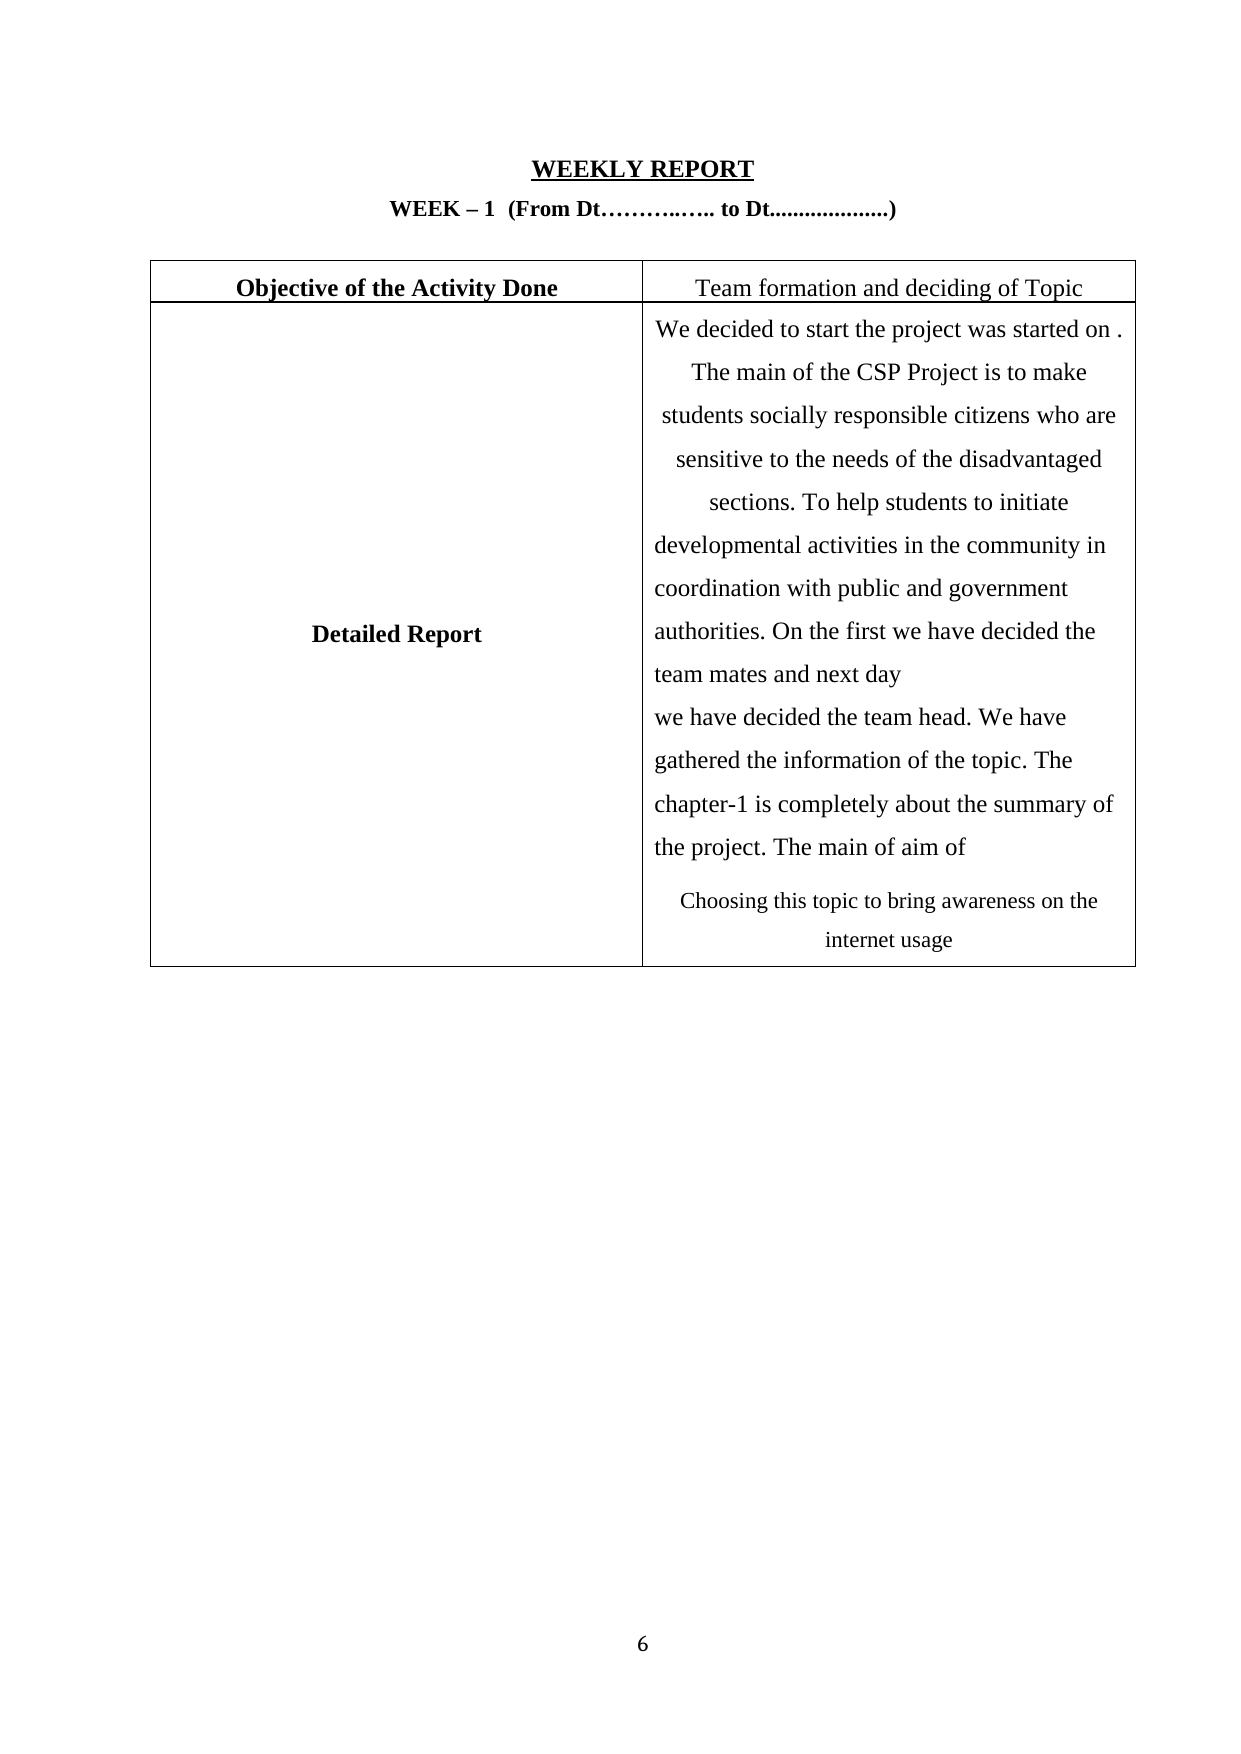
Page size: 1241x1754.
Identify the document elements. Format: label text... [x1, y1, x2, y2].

text WEEKLY REPORT [150, 154, 1135, 183]
text WEEK – 1 (From Dt………..….. to Dt ) [150, 195, 1135, 221]
table_cell We decided to start the project was started on . The main of the CSP Project is to make students socially responsible citizens who are sensitive to the needs of the disadvantaged sections. To help students to initiate developmental activities in the community in coordination with public and government authorities. On the first we have decided the team mates and next day we have decided the team head. We have gathered the information of the topic. The chapter-1 is completely about the summary of the project. The main of aim of Choosing this topic to bring awareness on the internet usage [643, 303, 1135, 966]
table_header Team formation and deciding of Topic [643, 261, 1135, 301]
table_cell Detailed Report [151, 303, 642, 966]
table_header Objective of the Activity Done [151, 261, 642, 301]
